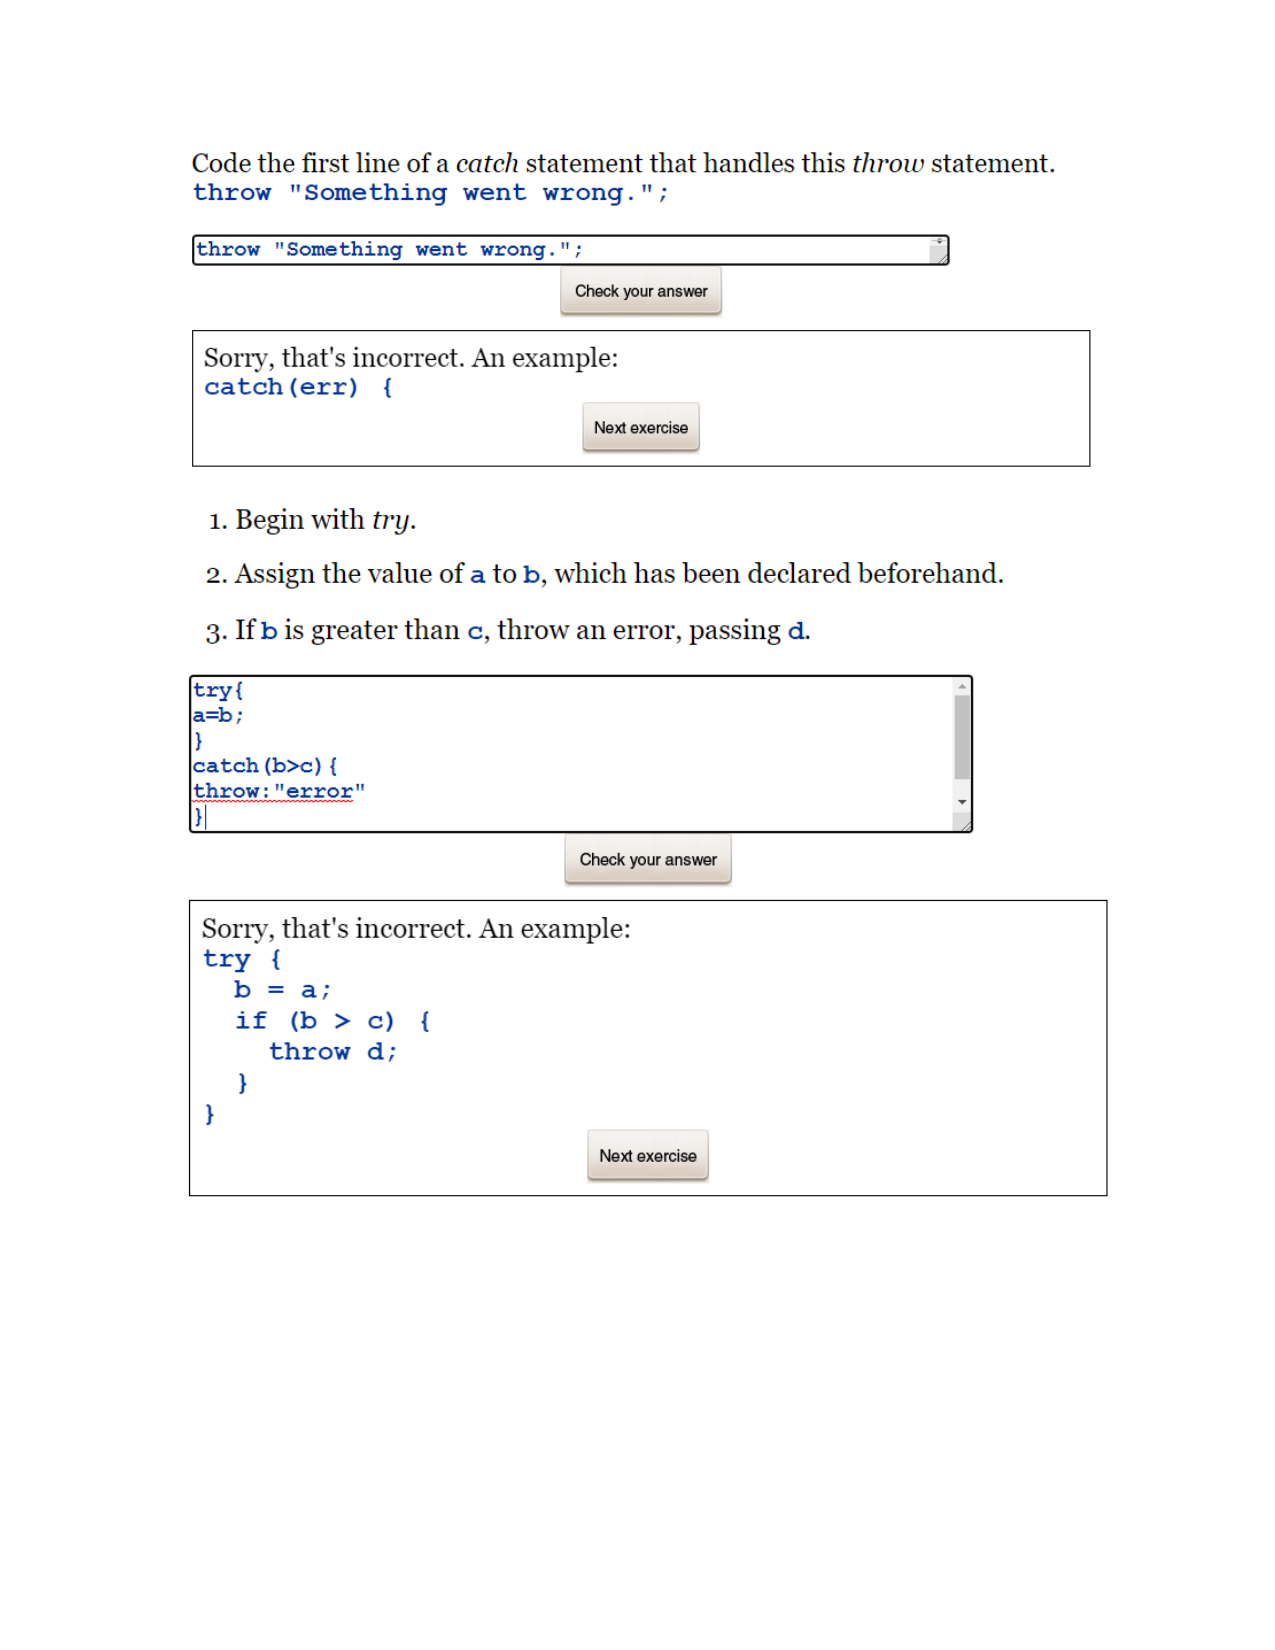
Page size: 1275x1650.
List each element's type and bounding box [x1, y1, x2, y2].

picture [150, 150, 1125, 489]
picture [150, 491, 1125, 1217]
